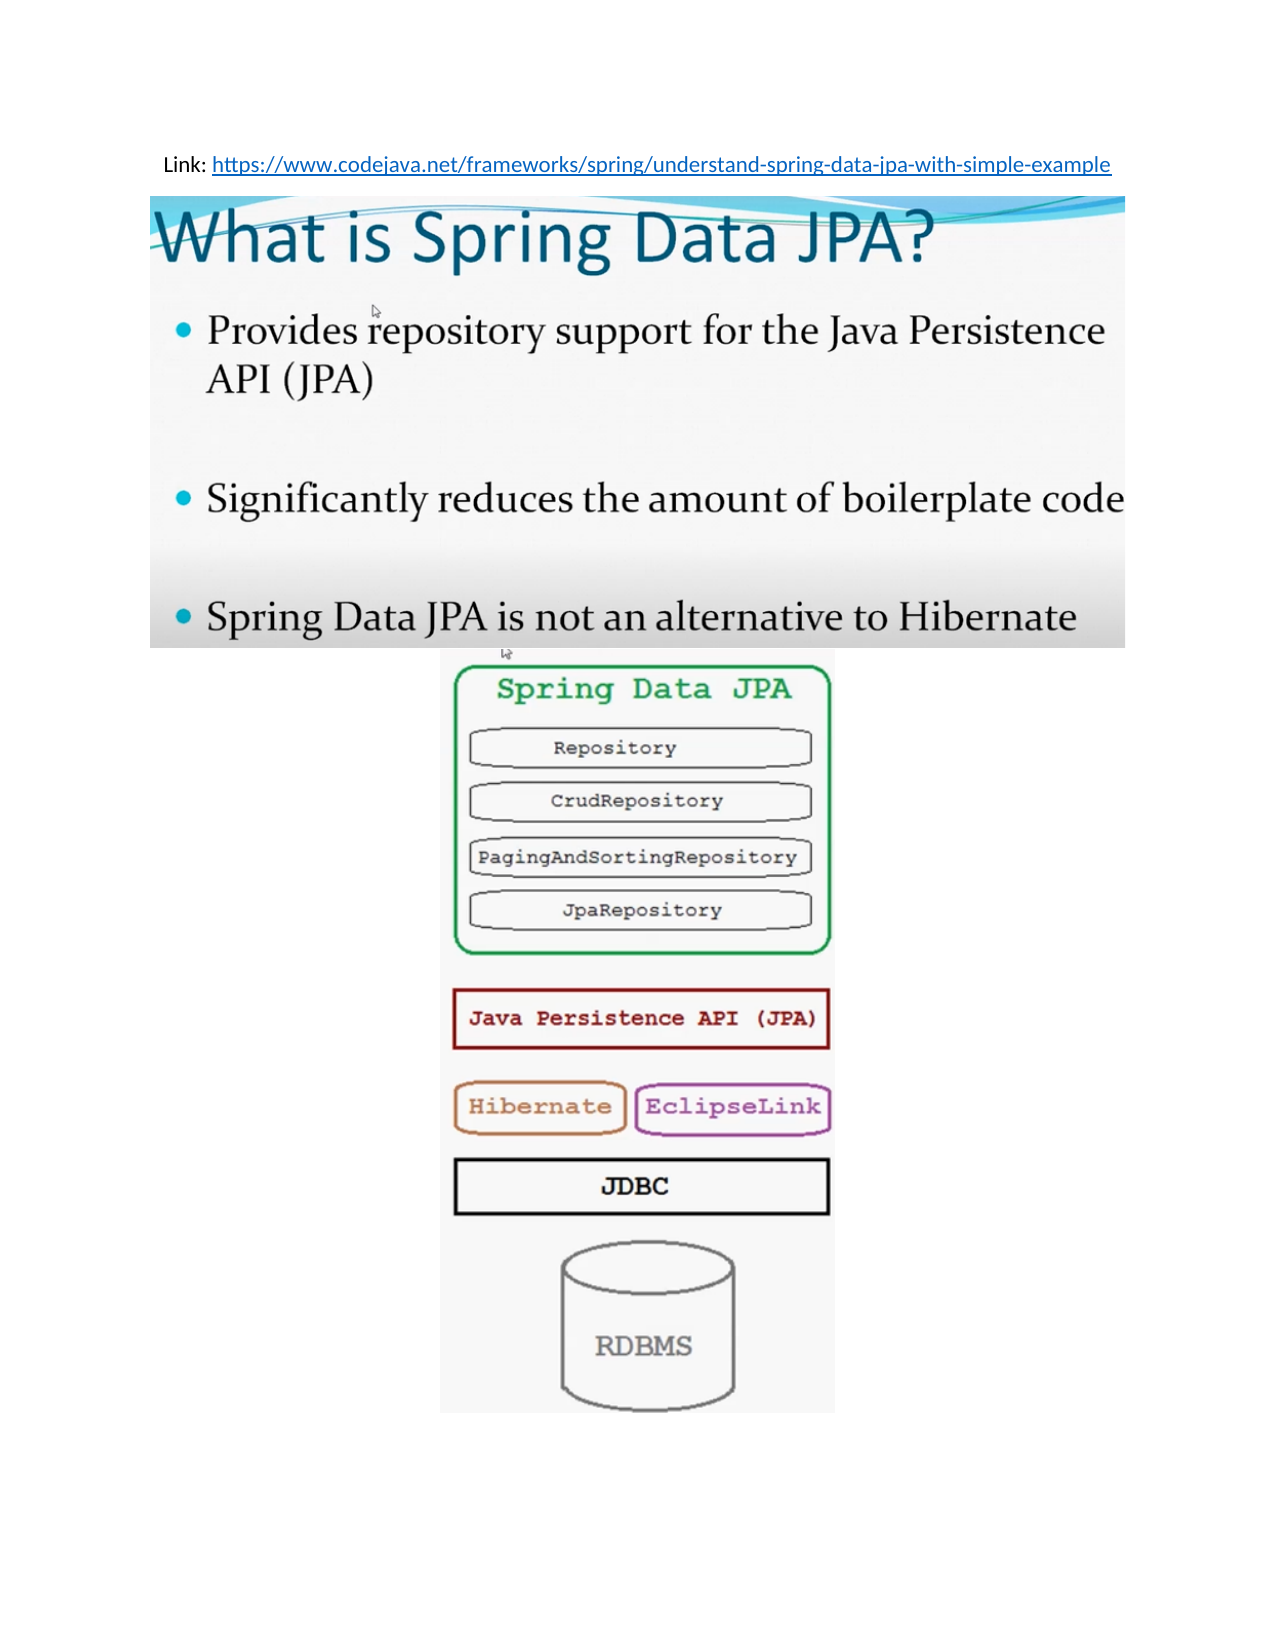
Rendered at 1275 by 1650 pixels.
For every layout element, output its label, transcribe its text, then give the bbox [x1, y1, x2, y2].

picture [440, 649, 835, 1413]
text Link: https://www.codejava.net/frameworks/spring/understand-spring-data-jpa-with-simple-example [150, 150, 1125, 178]
picture [150, 196, 1125, 648]
